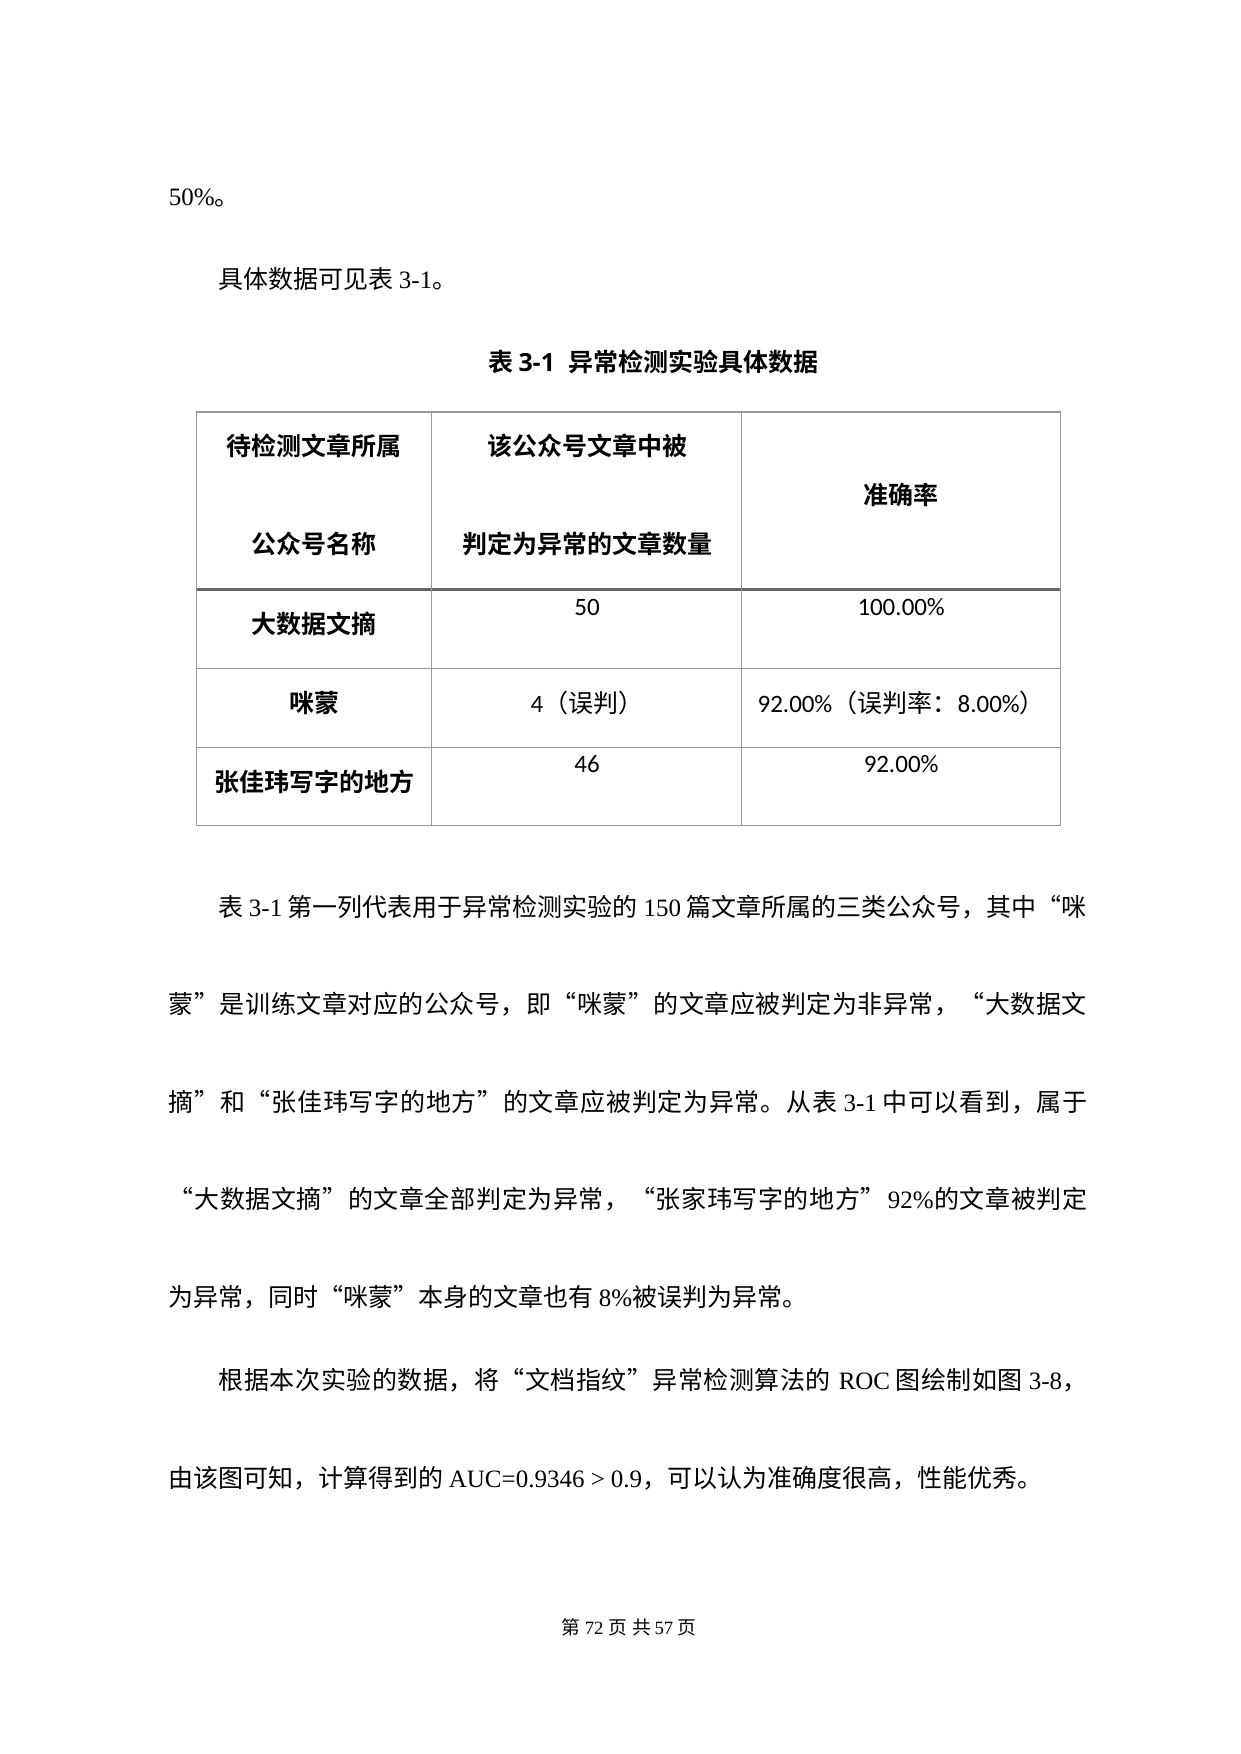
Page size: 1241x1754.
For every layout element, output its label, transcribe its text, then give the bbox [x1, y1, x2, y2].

table_cell 大数据文摘 [197, 591, 431, 668]
table_cell 92.00%（误判率：8.00%） [742, 669, 1060, 747]
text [169, 162, 1087, 227]
table_cell 50 [432, 591, 741, 668]
table_cell 92.00% [742, 748, 1060, 825]
text 表3-1 异常检测实验具体数据 [169, 328, 1087, 393]
text 表3-1第一列代表用于异常检测实验的150篇文章所属的三类公众号，其中“咪蒙”是训练文章对应的公众号，即“咪蒙”的文章应被判定为非异常，“大数据文摘”和“张佳玮写字的地方”的文章应被判定为异常。从表3-1中可以看到，属于“大数据文摘”的文章全部判定为异常，“张家玮写字的地方”92%的文章被判定为异常，同时“咪蒙”本身的文章也有8%被误判为异常。 [169, 873, 1087, 1328]
table_header 准确率 [742, 413, 1060, 587]
text 具体数据可见表3-1。 [169, 245, 1087, 310]
table_header 待检测文章所属 公众号名称 [197, 413, 431, 587]
table_header 该公众号文章中被 判定为异常的文章数量 [432, 413, 741, 587]
table_cell 张佳玮写字的地方 [197, 748, 431, 825]
table_cell 咪蒙 [197, 669, 431, 747]
table_cell 4（误判） [432, 669, 741, 747]
text 根据本次实验的数据，将“文档指纹”异常检测算法的ROC图绘制如图3-8，由该图可知，计算得到的AUC=0.9346 > 0.9，可以认为准确度很高，性能优秀。 [169, 1346, 1087, 1509]
table_cell 100.00% [742, 591, 1060, 668]
table_cell 46 [432, 748, 741, 825]
